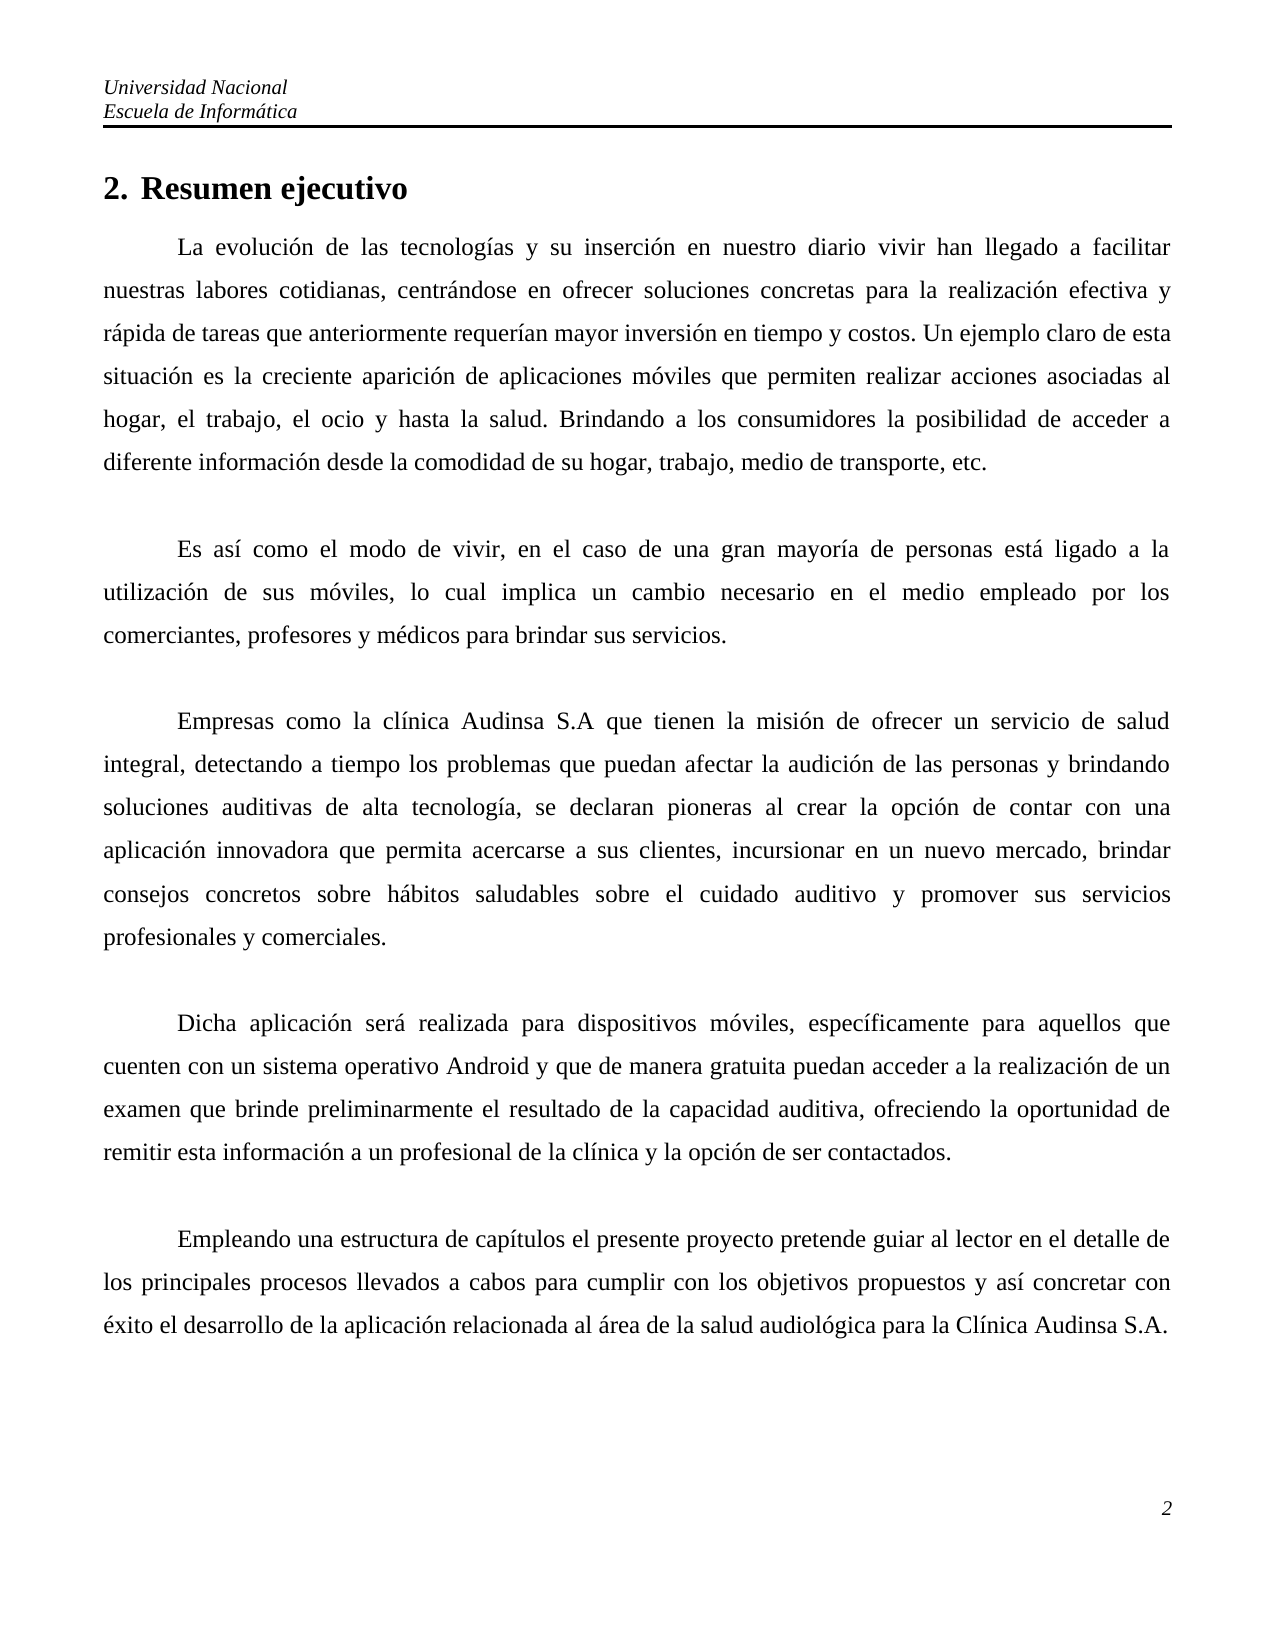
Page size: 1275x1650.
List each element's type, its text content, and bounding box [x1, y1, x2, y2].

text Empresas como la clínica Audinsa S.A que tienen la misión de ofrecer un servicio de salud integral, detectando a tiempo los problemas que puedan afectar la audición de las personas y brindando soluciones auditivas de alta tecnología, se declaran pioneras al crear la opción de contar con una aplicación innovadora que permita acercarse a sus clientes, incursionar en un nuevo mercado, brindar consejos concretos sobre hábitos saludables sobre el cuidado auditivo y promover sus servicios profesionales y comerciales. [103, 706, 1172, 951]
text La evolución de las tecnologías y su inserción en nuestro diario vivir han llegado a facilitar nuestras labores cotidianas, centrándose en ofrecer soluciones concretas para la realización efectiva y rápida de tareas que anteriormente requerían mayor inversión en tiempo y costos. Un ejemplo claro de esta situación es la creciente aparición de aplicaciones móviles que permiten realizar acciones asociadas al hogar, el trabajo, el ocio y hasta la salud. Brindando a los consumidores la posibilidad de acceder a diferente información desde la comodidad de su hogar, trabajo, medio de transporte, etc. [103, 232, 1172, 476]
text Resumen ejecutivo [103, 168, 1172, 206]
text Empleando una estructura de capítulos el presente proyecto pretende guiar al lector en el detalle de los principales procesos llevados a cabos para cumplir con los objetivos propuestos y así concretar con éxito el desarrollo de la aplicación relacionada al área de la salud audiológica para la Clínica Audinsa S.A. [103, 1224, 1172, 1339]
text Es así como el modo de vivir, en el caso de una gran mayoría de personas está ligado a la utilización de sus móviles, lo cual implica un cambio necesario en el medio empleado por los comerciantes, profesores y médicos para brindar sus servicios. [103, 534, 1172, 649]
text Dicha aplicación será realizada para dispositivos móviles, específicamente para aquellos que cuenten con un sistema operativo Android y que de manera gratuita puedan acceder a la realización de un examen que brinde preliminarmente el resultado de la capacidad auditiva, ofreciendo la oportunidad de remitir esta información a un profesional de la clínica y la opción de ser contactados. [103, 1008, 1172, 1166]
